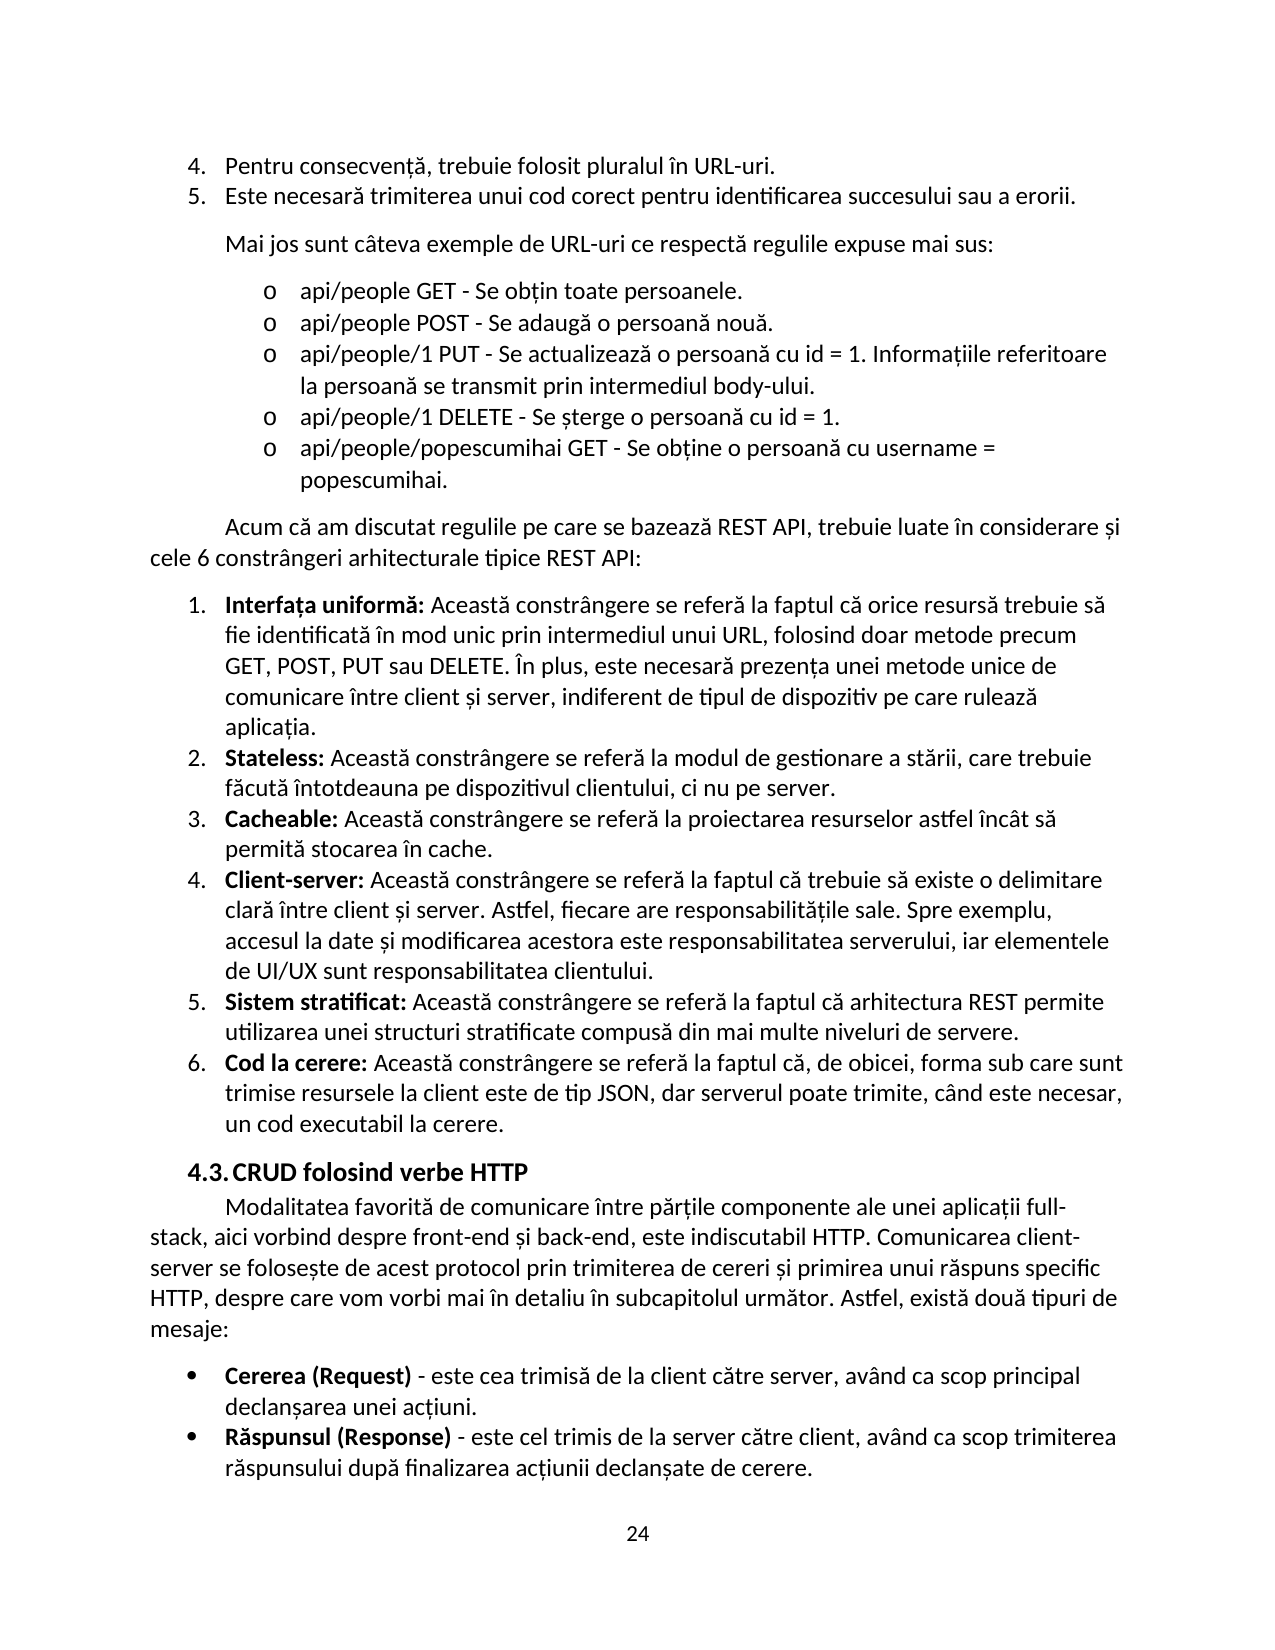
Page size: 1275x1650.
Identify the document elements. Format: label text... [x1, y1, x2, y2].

list api/people POST - Se adaugă o persoană nouă. [262, 307, 1125, 338]
list Cacheable: Această constrângere se referă la proiectarea resurselor astfel încât să permită stocarea în cache. [187, 803, 1125, 864]
list api/people/popescumihai GET - Se obține o persoană cu username = popescumihai. [262, 432, 1125, 495]
list Interfața uniformă: Această constrângere se referă la faptul că orice resursă trebuie să fie identificată în mod unic prin intermediul unui URL, folosind doar metode precum GET, POST, PUT sau DELETE. În plus, este necesară prezența unei metode unice de comunicare între client și server, indiferent de tipul de dispozitiv pe care rulează aplicația. [187, 589, 1125, 742]
list Este necesară trimiterea unui cod corect pentru identificarea succesului sau a erorii. [187, 181, 1125, 211]
list Cod la cerere: Această constrângere se referă la faptul că, de obicei, forma sub care sunt trimise resursele la client este de tip JSON, dar serverul poate trimite, când este necesar, un cod executabil la cerere. [187, 1047, 1125, 1138]
list Pentru consecvență, trebuie folosit pluralul în URL-uri. [187, 150, 1125, 181]
list Cererea (Request) - este cea trimisă de la client către server, având ca scop principal declanșarea unei acțiuni. [187, 1360, 1125, 1421]
list Sistem stratificat: Această constrângere se referă la faptul că arhitectura REST permite utilizarea unei structuri stratificate compusă din mai multe niveluri de servere. [187, 986, 1125, 1047]
list api/people/1 DELETE - Se șterge o persoană cu id = 1. [262, 401, 1125, 432]
list Stateless: Această constrângere se referă la modul de gestionare a stării, care trebuie făcută întotdeauna pe dispozitivul clientului, ci nu pe server. [187, 742, 1125, 803]
text Mai jos sunt câteva exemple de URL-uri ce respectă regulile expuse mai sus: [150, 228, 1125, 258]
list api/people GET - Se obțin toate persoanele. [262, 275, 1125, 307]
text Acum că am discutat regulile pe care se bazează REST API, trebuie luate în considerare și cele 6 constrângeri arhitecturale tipice REST API: [150, 511, 1125, 572]
list Răspunsul (Response) - este cel trimis de la server către client, având ca scop trimiterea răspunsului după finalizarea acțiunii declanșate de cerere. [187, 1421, 1125, 1482]
list api/people/1 PUT - Se actualizează o persoană cu id = 1. Informațiile referitoare la persoană se transmit prin intermediul body-ului. [262, 338, 1125, 401]
text Modalitatea favorită de comunicare între părțile componente ale unei aplicații full-stack, aici vorbind despre front-end și back-end, este indiscutabil HTTP. Comunicarea client-server se folosește de acest protocol prin trimiterea de cereri și primirea unui răspuns specific HTTP, despre care vom vorbi mai în detaliu în subcapitolul următor. Astfel, există două tipuri de mesaje: [150, 1191, 1125, 1343]
list Client-server: Această constrângere se referă la faptul că trebuie să existe o delimitare clară între client și server. Astfel, fiecare are responsabilitățile sale. Spre exemplu, accesul la date și modificarea acestora este responsabilitatea serverului, iar elementele de UI/UX sunt responsabilitatea clientului. [187, 864, 1125, 986]
subtitle CRUD folosind verbe HTTP [187, 1155, 1125, 1188]
